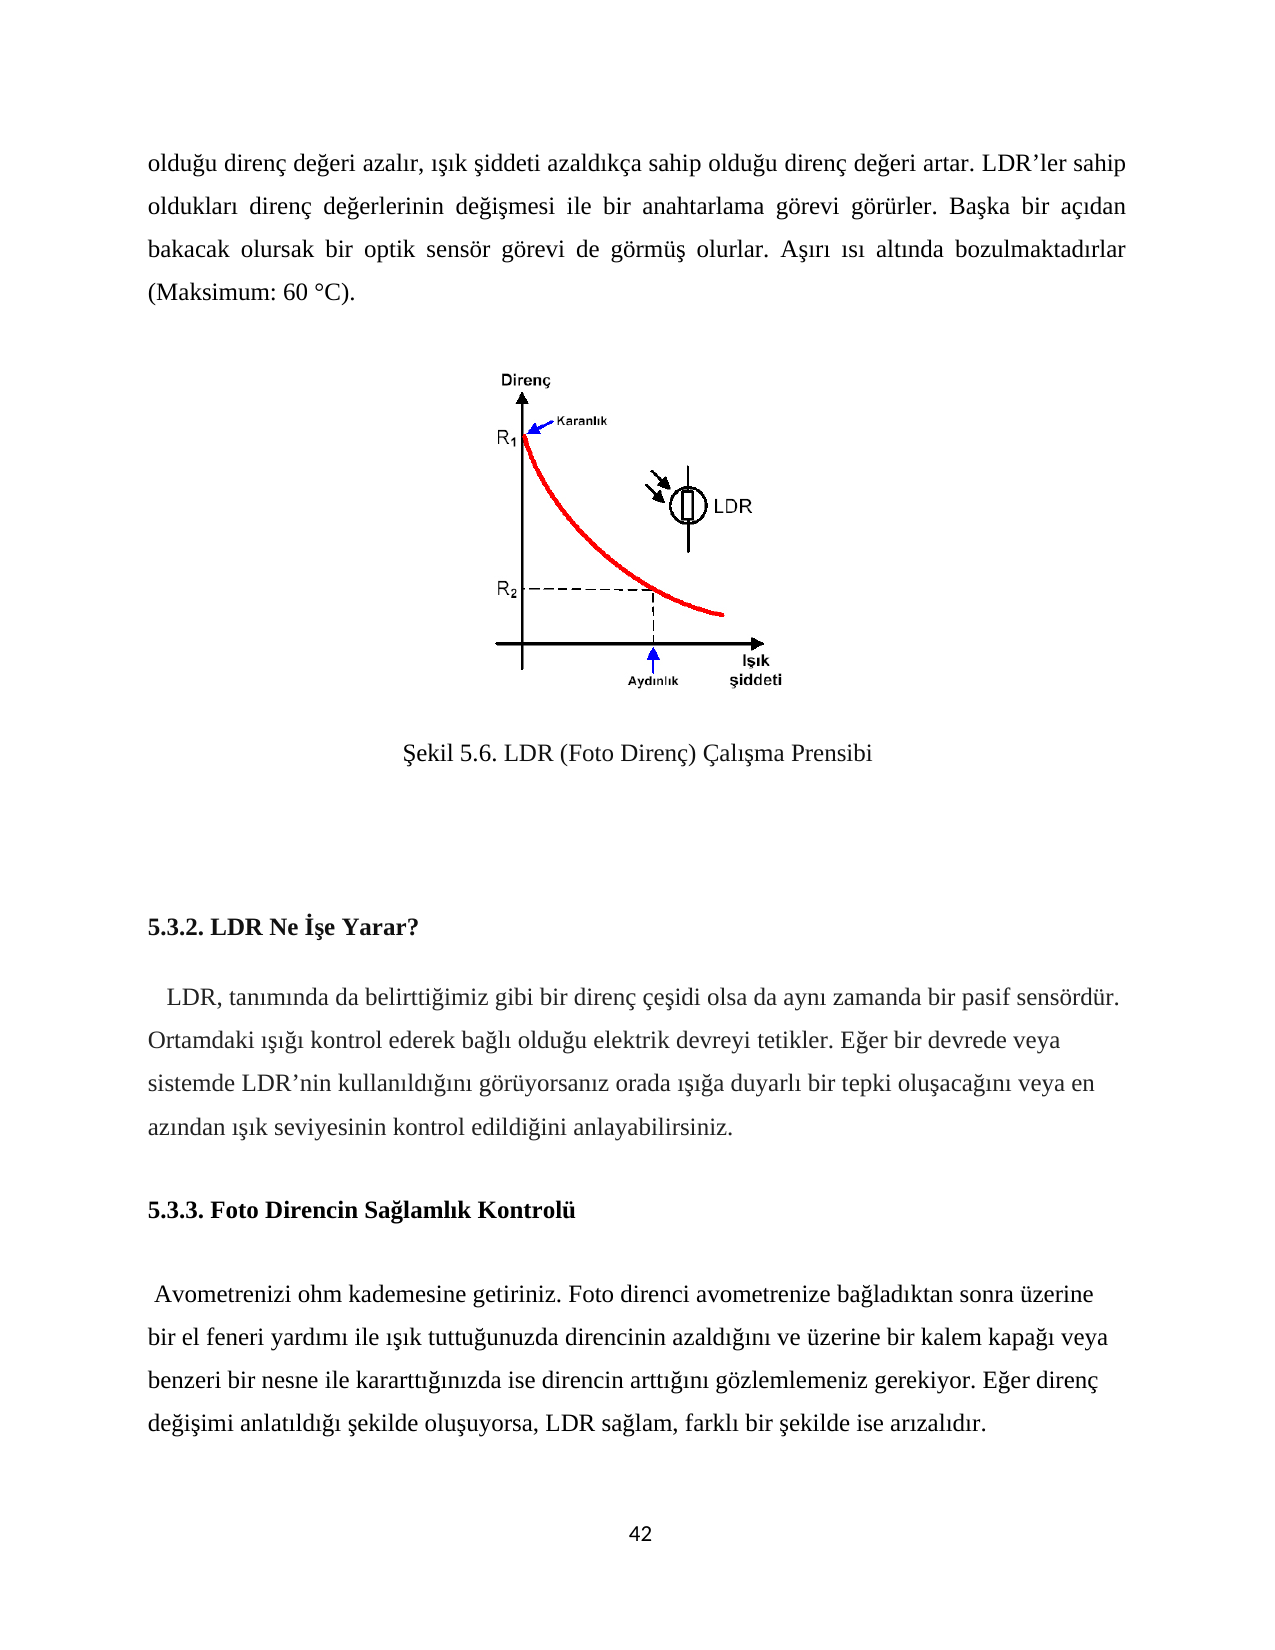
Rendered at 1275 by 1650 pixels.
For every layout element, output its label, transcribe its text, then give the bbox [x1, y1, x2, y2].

text 5.3.2. LDR Ne İşe Yarar? [148, 912, 1127, 941]
picture [468, 360, 808, 698]
text Şekil 5.6. LDR (Foto Direnç) Çalışma Prensibi [503, 738, 1127, 767]
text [148, 148, 1127, 306]
text Şekil 5.6. LDR (Foto Direnç) Çalışma Prensibi [148, 738, 479, 767]
text 5.3.3. Foto Direncin Sağlamlık Kontrolü [148, 1195, 1127, 1224]
text LDR, tanımında da belirttiğimiz gibi bir direnç çeşidi olsa da aynı zamanda bir pasif sensördür. Ortamdaki ışığı kontrol ederek bağlı olduğu elektrik devreyi tetikler. Eğer bir devrede veya sistemde LDR’nin kullanıldığını görüyorsanız orada ışığa duyarlı bir tepki oluşacağını veya en azından ışık seviyesinin kontrol edildiğini anlayabilirsiniz. [148, 982, 1127, 1140]
text Avometrenizi ohm kademesine getiriniz. Foto direnci avometrenize bağladıktan sonra üzerine bir el feneri yardımı ile ışık tuttuğunuzda direncinin azaldığını ve üzerine bir kalem kapağı veya benzeri bir nesne ile kararttığınızda ise direncin arttığını gözlemlemeniz gerekiyor. Eğer direnç değişimi anlatıldığı şekilde oluşuyorsa, LDR sağlam, farklı bir şekilde ise arızalıdır. [148, 1279, 1127, 1437]
